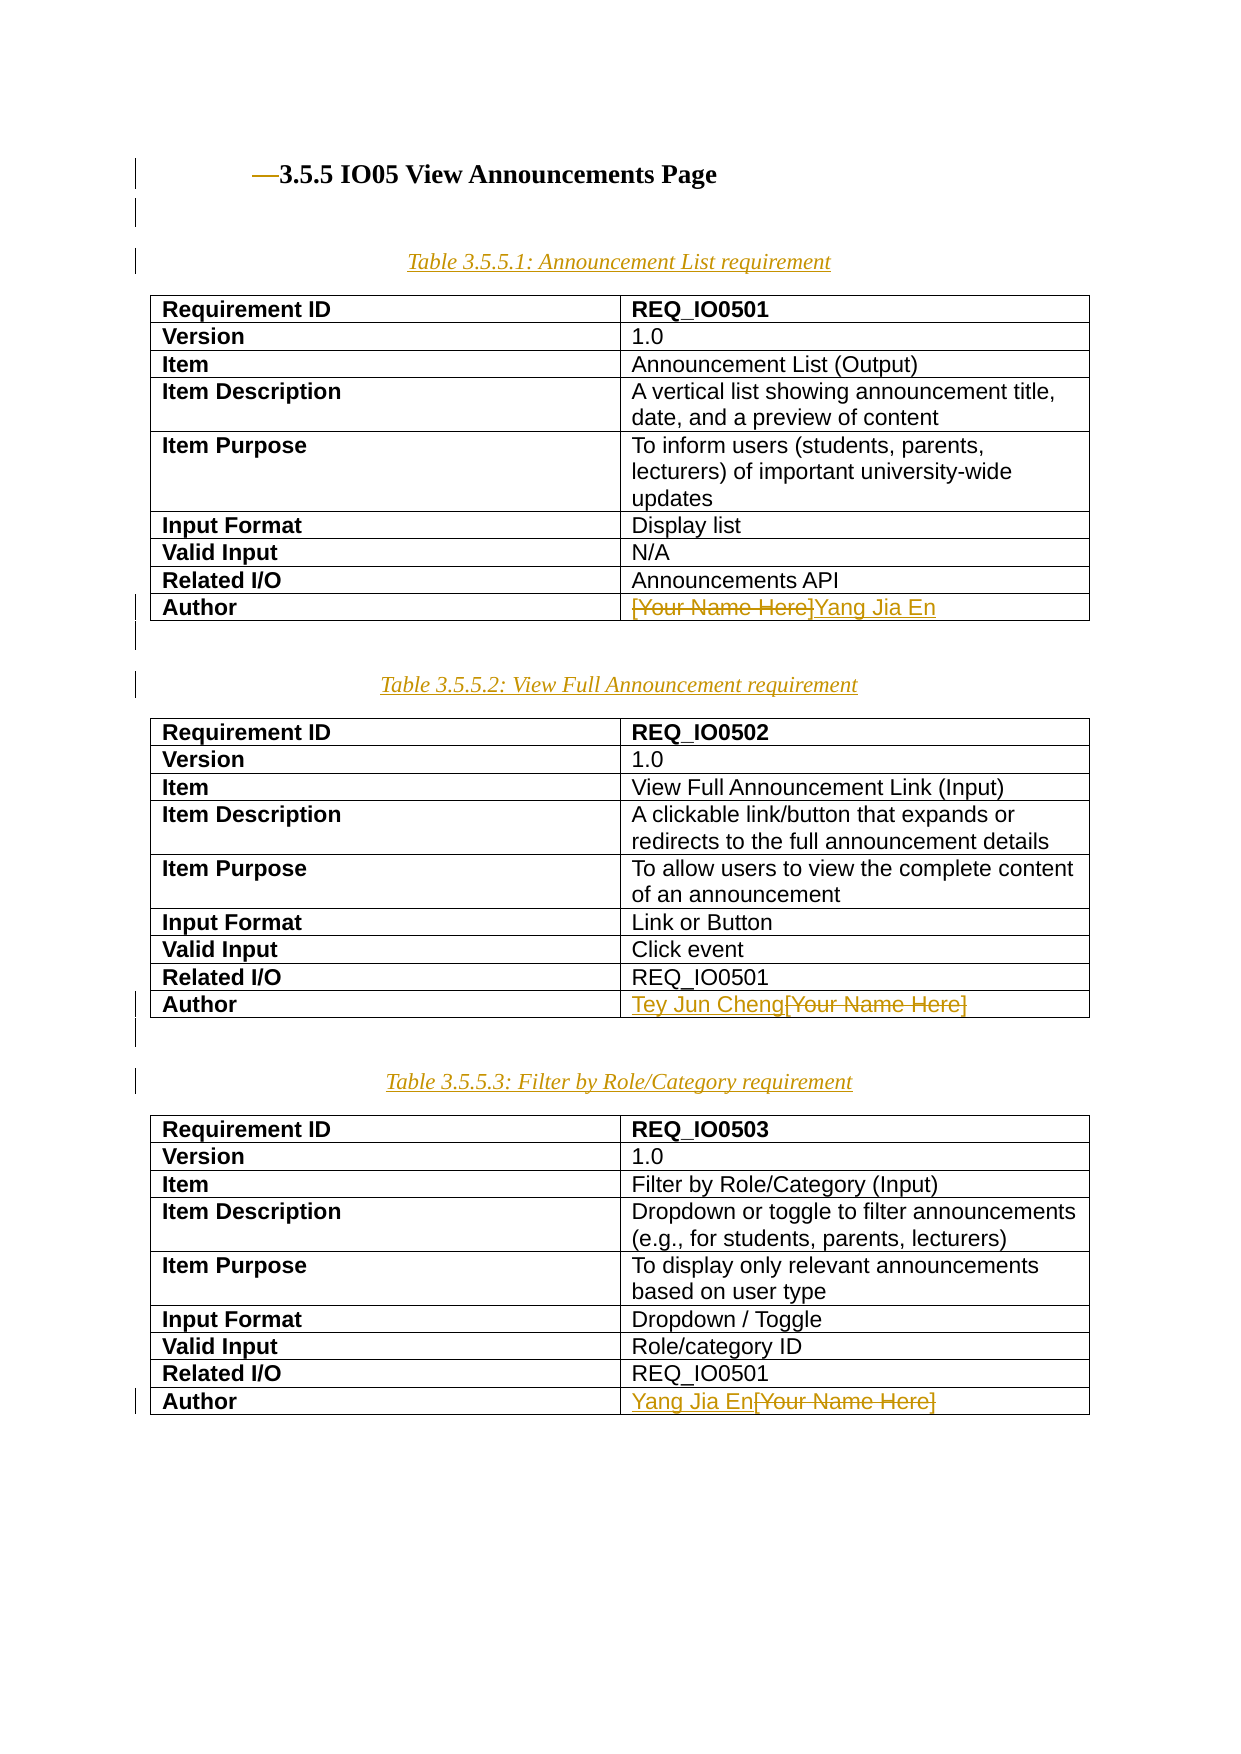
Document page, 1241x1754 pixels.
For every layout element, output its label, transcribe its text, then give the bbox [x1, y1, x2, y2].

table_cell Input Format [151, 512, 620, 538]
table_cell Dropdown or toggle to filter announcements (e.g., for students, parents, lecturers) [621, 1198, 1089, 1251]
table_cell Filter by Role/Category (Input) [621, 1171, 1089, 1197]
table_cell Version [151, 746, 620, 773]
table_header Requirement ID [151, 296, 620, 322]
table_cell Author [151, 991, 620, 1017]
table_cell Author [151, 594, 620, 620]
table_cell REQ_IO0501 [621, 1360, 1089, 1387]
table_cell N/A [621, 539, 1089, 566]
table_header Requirement ID [151, 1116, 620, 1142]
table_cell Announcements API [621, 567, 1089, 593]
table_cell 1.0 [621, 1143, 1089, 1170]
table_header REQ_IO0502 [621, 719, 1089, 745]
table_cell Version [151, 1143, 620, 1170]
subtitle 3.5.5 IO05 View Announcements Page [150, 158, 1090, 189]
table_cell Related I/O [151, 1360, 620, 1387]
table_cell Display list [621, 512, 1089, 538]
table_cell [621, 594, 1089, 620]
table_cell 1.0 [621, 323, 1089, 349]
table_cell Input Format [151, 1306, 620, 1332]
table_cell Input Format [151, 909, 620, 935]
table_cell Dropdown / Toggle [621, 1306, 1089, 1332]
table_cell REQ_IO0501 [621, 964, 1089, 990]
table_header REQ_IO0503 [621, 1116, 1089, 1142]
table_cell Link or Button [621, 909, 1089, 935]
table_cell Related I/O [151, 567, 620, 593]
table_cell 1.0 [621, 746, 1089, 773]
table_cell Valid Input [151, 1333, 620, 1359]
table_cell A clickable link/button that expands or redirects to the full announcement details [621, 801, 1089, 854]
table_cell Item [151, 1171, 620, 1197]
table_cell Valid Input [151, 936, 620, 962]
table_header Requirement ID [151, 719, 620, 745]
table_cell To display only relevant announcements based on user type [621, 1252, 1089, 1304]
table_cell To inform users (students, parents, lecturers) of important university-wide updates [621, 432, 1089, 511]
table_header REQ_IO0501 [621, 296, 1089, 322]
table_cell View Full Announcement Link (Input) [621, 774, 1089, 800]
table_cell [621, 1388, 1089, 1414]
table_cell Item [151, 774, 620, 800]
table_cell Announcement List (Output) [621, 351, 1089, 377]
table_cell Item Description [151, 1198, 620, 1251]
table_cell Click event [621, 936, 1089, 962]
table_cell Role/category ID [621, 1333, 1089, 1359]
table_cell Item Description [151, 378, 620, 431]
table_cell Version [151, 323, 620, 349]
table_cell [621, 991, 1089, 1017]
table_cell Valid Input [151, 539, 620, 566]
table_cell Item Purpose [151, 432, 620, 511]
table_cell To allow users to view the complete content of an announcement [621, 855, 1089, 908]
table_cell Item [151, 351, 620, 377]
table_cell Related I/O [151, 964, 620, 990]
table_cell Item Description [151, 801, 620, 854]
table_cell Item Purpose [151, 855, 620, 908]
table_cell Item Purpose [151, 1252, 620, 1304]
table_cell A vertical list showing announcement title, date, and a preview of content [621, 378, 1089, 431]
table_cell Author [151, 1388, 620, 1414]
